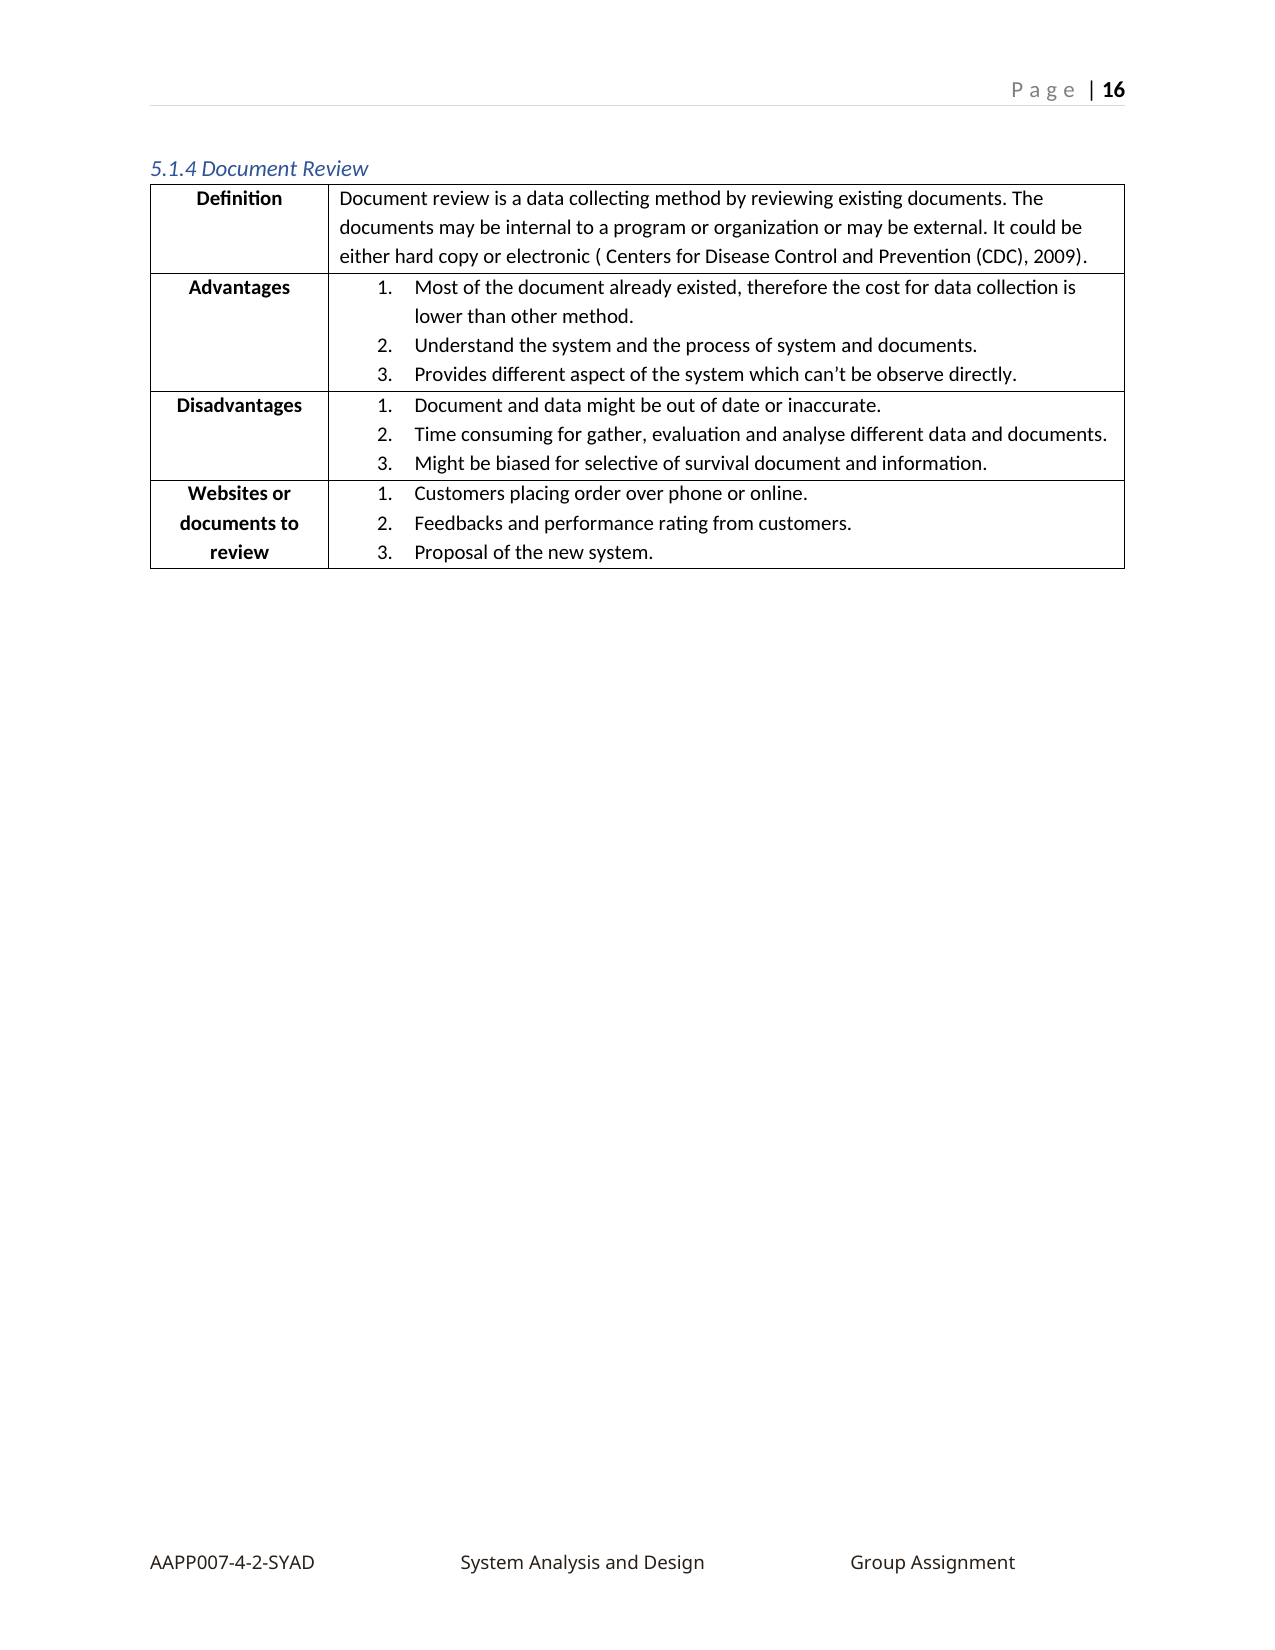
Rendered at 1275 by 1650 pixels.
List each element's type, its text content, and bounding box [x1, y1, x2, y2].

table_header Definition [151, 185, 328, 273]
table_cell Advantages [151, 274, 328, 391]
table_cell Disadvantages [151, 392, 328, 479]
table_cell Customers placing order over phone or online. Feedbacks and performance rating from customers. Proposal of the new system. [329, 481, 1124, 568]
table_header Document review is a data collecting method by reviewing existing documents. The documents may be internal to a program or organization or may be external. It could be either hard copy or electronic. [329, 185, 1124, 273]
table_cell Websites or documents to review [151, 481, 328, 568]
table_cell Most of the document already existed, therefore the cost for data collection is lower than other method. Understand the system and the process of system and documents. Provides different aspect of the system which can’t be observe directly. [329, 274, 1124, 391]
table_cell Document and data might be out of date or inaccurate. Time consuming for gather, evaluation and analyse different data and documents. Might be biased for selective of survival document and information. [329, 392, 1124, 479]
subtitle 5.1.4 Document Review [150, 154, 1125, 182]
